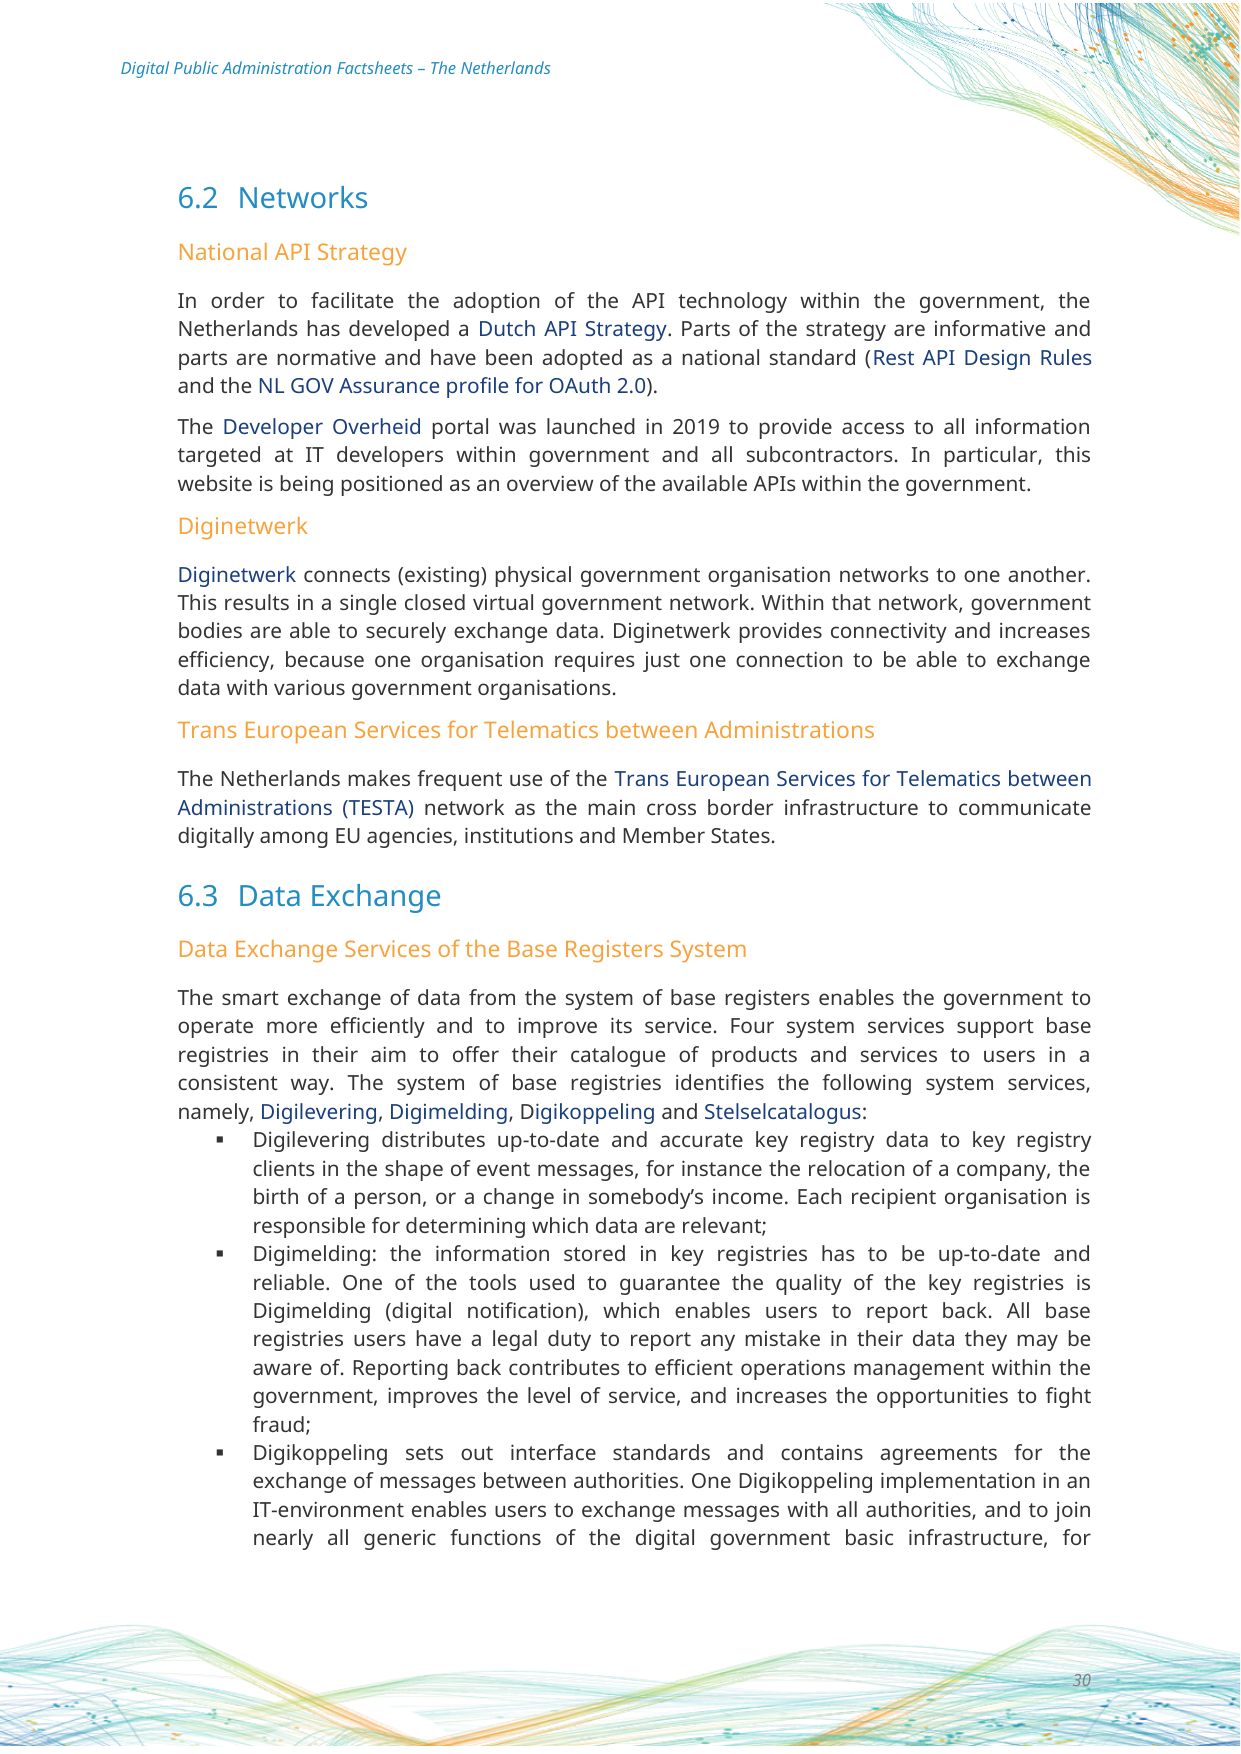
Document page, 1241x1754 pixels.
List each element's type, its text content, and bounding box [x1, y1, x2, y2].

subtitle Diginetwerk [177, 510, 1092, 541]
subtitle Networks [177, 177, 1092, 217]
picture [0, 1600, 1241, 1746]
text The Developer Overheid portal was launched in 2019 to provide access to all information targeted at IT developers within government and all subcontractors. In particular, this website is being positioned as an overview of the available APIs within the government. [177, 412, 1092, 497]
subtitle National API Strategy [177, 236, 1092, 267]
text In order to facilitate the adoption of the API technology within the government, the Netherlands has developed a Dutch API Strategy. Parts of the strategy are informative and parts are normative and have been adopted as a national standard (Rest API Design Rules and the NL GOV Assurance profile for OAuth 2.0). [177, 286, 1092, 399]
text The smart exchange of data from the system of base registers enables the government to operate more efficiently and to improve its service. Four system services support base registries in their aim to offer their catalogue of products and services to users in a consistent way. The system of base registries identifies the following system services, namely, Digilevering, Digimelding, Digikoppeling and Stelselcatalogus: [177, 983, 1092, 1125]
picture [814, 3, 1240, 253]
text The Netherlands makes frequent use of the Trans European Services for Telematics between Administrations (TESTA) network as the main cross border infrastructure to communicate digitally among EU agencies, institutions and Member States. [177, 764, 1092, 850]
subtitle Trans European Services for Telematics between Administrations [177, 714, 1092, 746]
list Digilevering distributes up-to-date and accurate key registry data to key registry clients in the shape of event messages, for instance the relocation of a company, the birth of a person, or a change in somebody’s income. Each recipient organisation is responsible for determining which data are relevant; [215, 1125, 1092, 1239]
list Digimelding: the information stored in key registries has to be up-to-date and reliable. One of the tools used to guarantee the quality of the key registries is Digimelding (digital notification), which enables users to report back. All base registries users have a legal duty to report any mistake in their data they may be aware of. Reporting back contributes to efficient operations management within the government, improves the level of service, and increases the opportunities to fight fraud; [215, 1239, 1092, 1438]
text Diginetwerk connects (existing) physical government organisation networks to one another. This results in a single closed virtual government network. Within that network, government bodies are able to securely exchange data. Diginetwerk provides connectivity and increases efficiency, because one organisation requires just one connection to be able to exchange data with various government organisations. [177, 560, 1092, 702]
subtitle Data Exchange [177, 875, 1092, 914]
subtitle Data Exchange Services of the Base Registers System [177, 933, 1092, 964]
